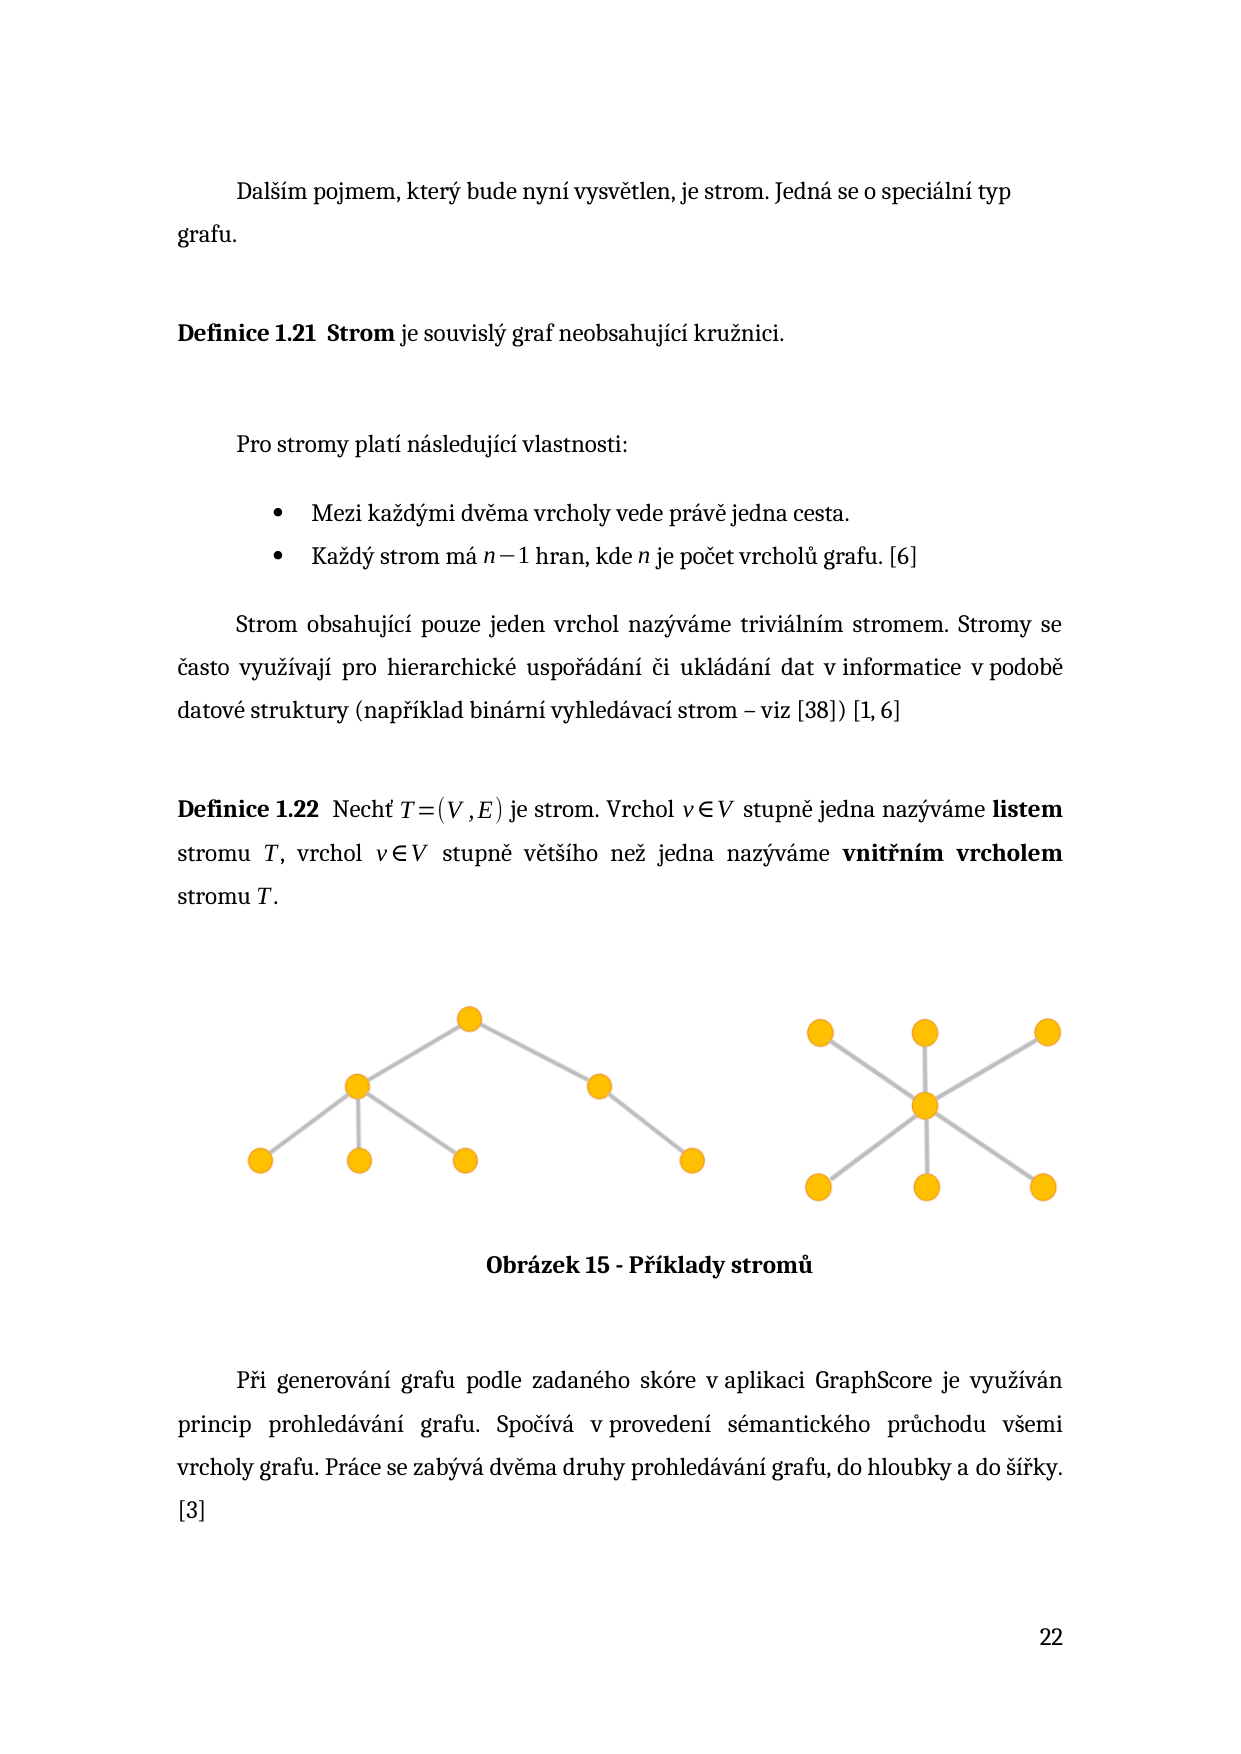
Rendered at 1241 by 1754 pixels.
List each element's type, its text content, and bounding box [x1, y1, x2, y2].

list Každý strom má hran, kde je počet vrcholů grafu. [6] [274, 542, 1063, 570]
text Definice 1.22 Nechť je strom. Vrchol stupně jedna nazýváme listem stromu , vrchol stupně většího než jedna nazýváme vnitřním vrcholem stromu . [177, 795, 1063, 911]
list Mezi každými dvěma vrcholy vede právě jedna cesta. [274, 498, 1063, 527]
text Dalším pojmem, který bude nyní vysvětlen, je strom. Jedná se o speciální typ grafu. [177, 177, 1063, 249]
picture [236, 937, 1091, 1238]
text Strom obsahující pouze jeden vrchol nazýváme triviálním stromem. Stromy se často využívají pro hierarchické uspořádání či ukládání dat v informatice v podobě datové struktury (například binární vyhledávací strom – viz [38]) [1, 6] [177, 610, 1063, 725]
text Pro stromy platí následující vlastnosti: [177, 430, 1063, 459]
text Definice 1.21 Strom je souvislý graf neobsahující kružnici. [177, 319, 1063, 348]
text Obrázek 15 - Příklady stromů [236, 1251, 1063, 1280]
text Při generování grafu podle zadaného skóre v aplikaci GraphScore je využíván princip prohledávání grafu. Spočívá v provedení sémantického průchodu všemi vrcholy grafu. Práce se zabývá dvěma druhy prohledávání grafu, do hloubky a do šířky. [3] [177, 1366, 1063, 1524]
